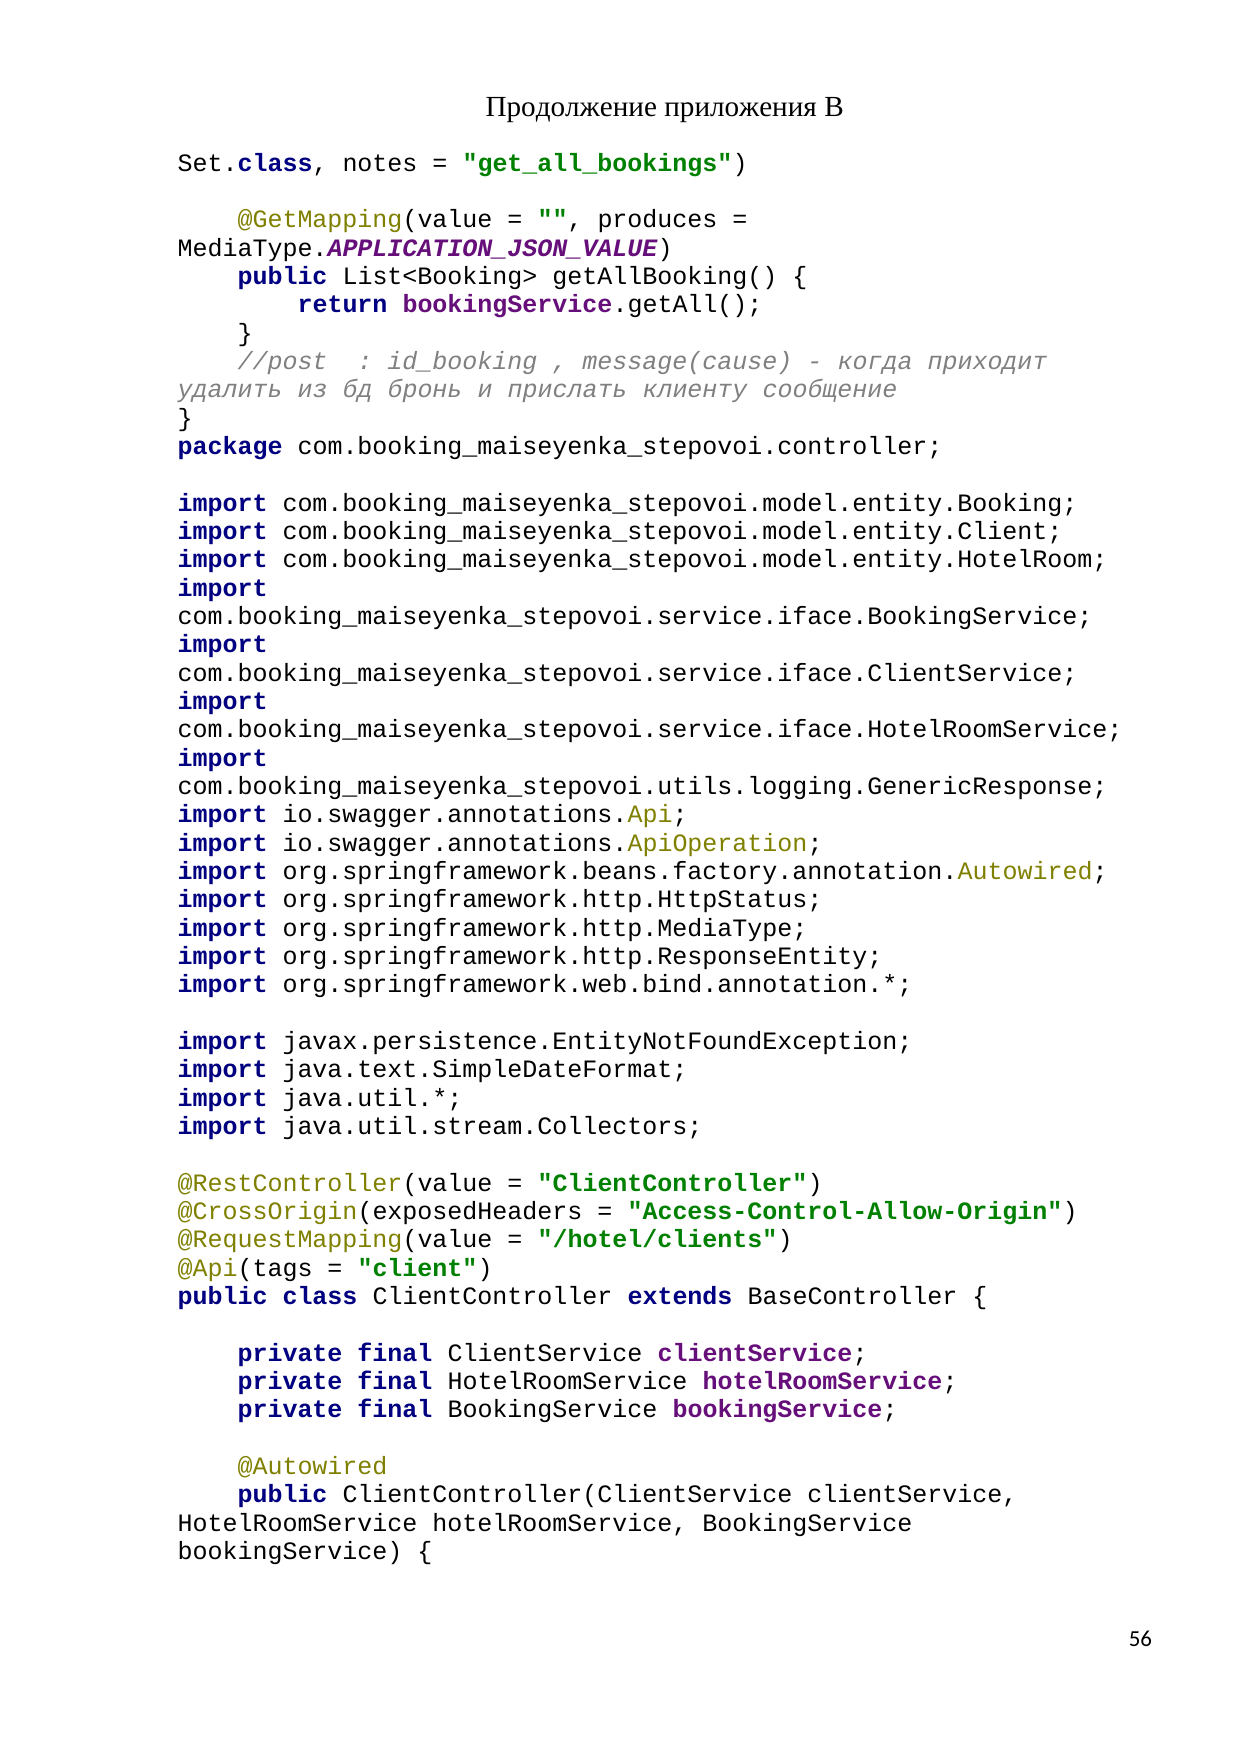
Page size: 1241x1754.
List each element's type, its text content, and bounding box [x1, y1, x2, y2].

text @GetMapping(value = "", produces = MediaType.APPLICATION_JSON_VALUE) public List<Booking> getAllBooking() { return bookingService.getAll(); } //post : id_booking , message(cause) - когда приходит удалить из бд бронь и прислать клиенту сообщение } [177, 207, 1152, 433]
text Продолжение приложения В [177, 89, 1152, 122]
text package com.booking_maiseyenka_stepovoi.controller; import com.booking_maiseyenka_stepovoi.model.entity.Booking; import com.booking_maiseyenka_stepovoi.model.entity.Client; import com.booking_maiseyenka_stepovoi.model.entity.HotelRoom; import com.booking_maiseyenka_stepovoi.service.iface.BookingService; import com.booking_maiseyenka_stepovoi.service.iface.ClientService; import com.booking_maiseyenka_stepovoi.service.iface.HotelRoomService; import com.booking_maiseyenka_stepovoi.utils.logging.GenericResponse; import io.swagger.annotations.Api; import io.swagger.annotations.ApiOperation; import org.springframework.beans.factory.annotation.Autowired; import org.springframework.http.HttpStatus; import org.springframework.http.MediaType; import org.springframework.http.ResponseEntity; import org.springframework.web.bind.annotation.*; import javax.persistence.EntityNotFoundException; import java.text.SimpleDateFormat; import java.util.*; import java.util.stream.Collectors; @RestController(value = "ClientController") @CrossOrigin(exposedHeaders = "Access-Control-Allow-Origin") @RequestMapping(value = "/hotel/clients") @Api(tags = "client") public class ClientController extends BaseController { private final ClientService clientService; private final HotelRoomService hotelRoomService; private final BookingService bookingService; @Autowired public ClientController(ClientService clientService, HotelRoomService hotelRoomService, BookingService bookingService) { [177, 433, 1152, 1595]
text Set.class, notes = "get_all_bookings") [177, 151, 1152, 207]
